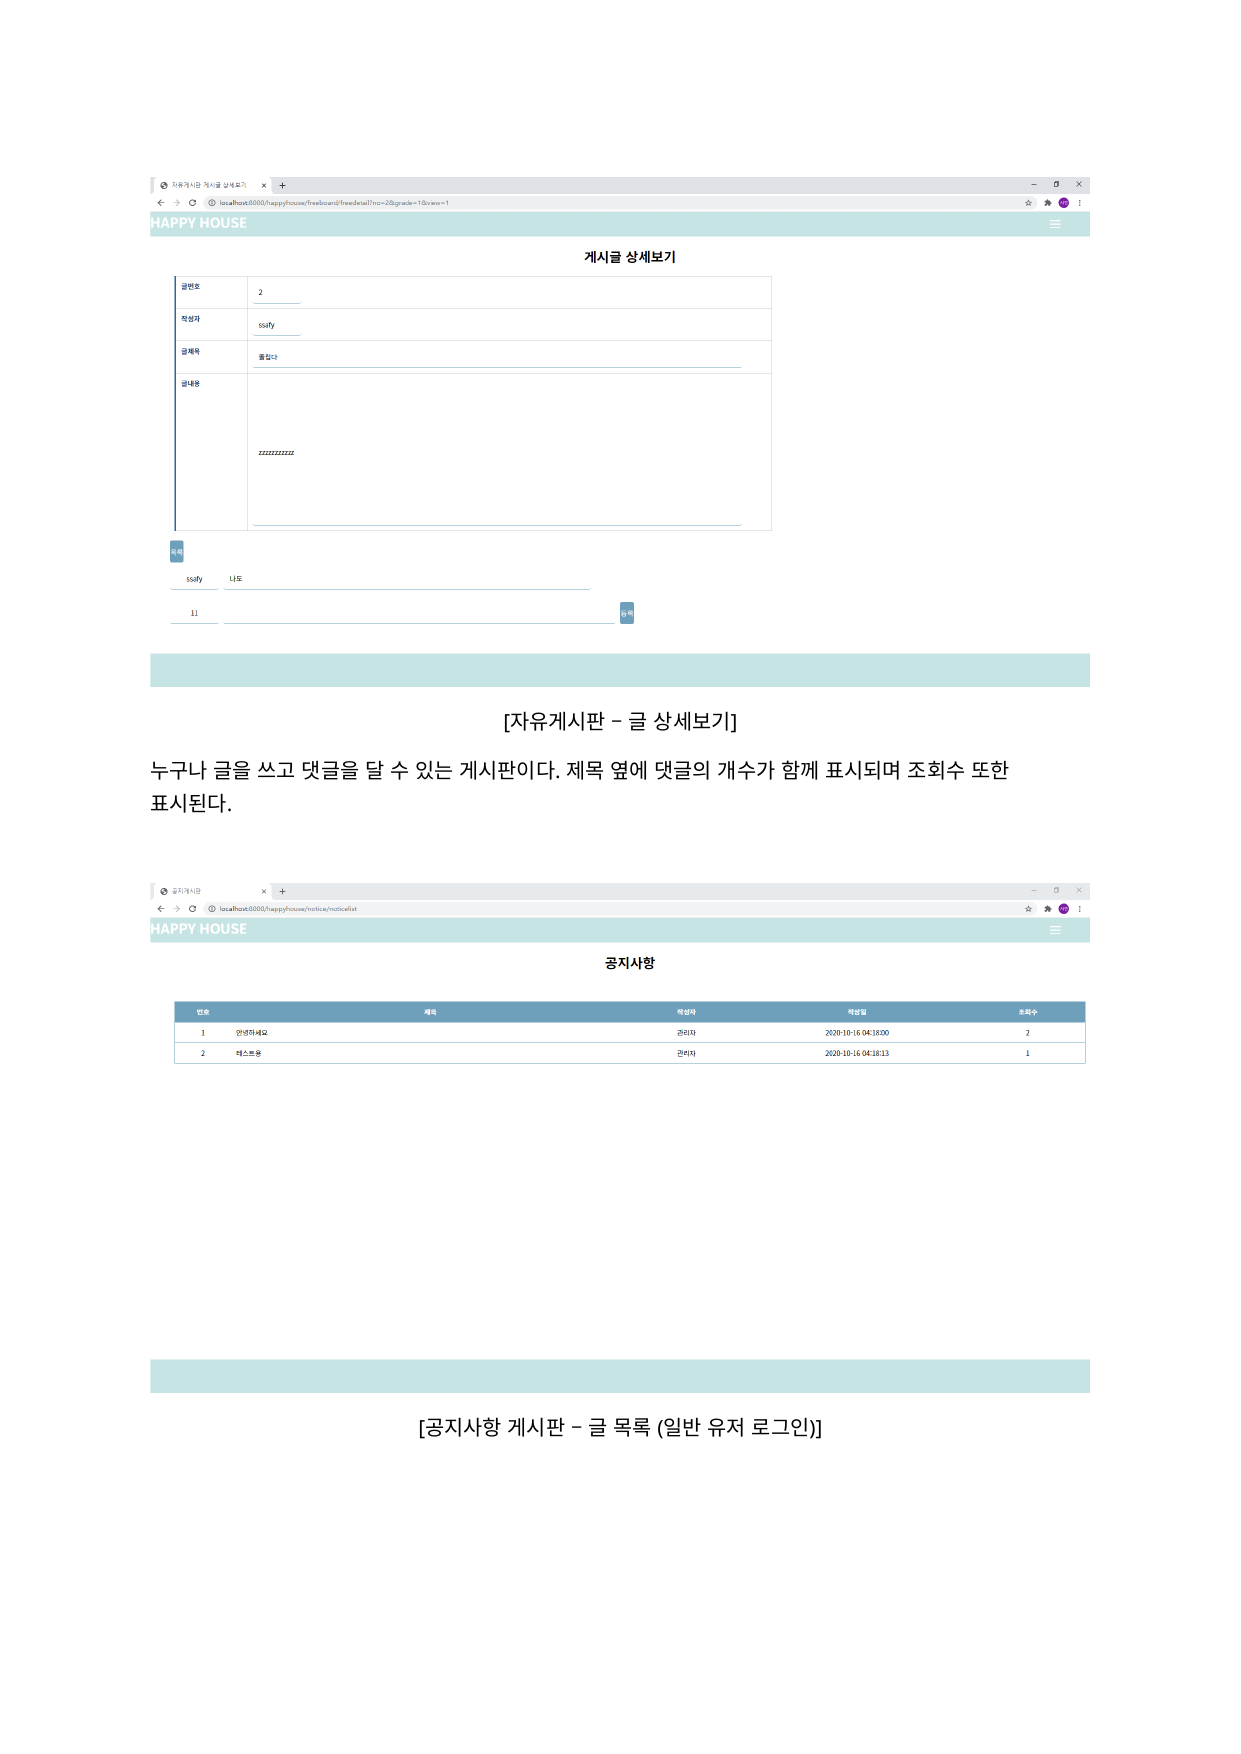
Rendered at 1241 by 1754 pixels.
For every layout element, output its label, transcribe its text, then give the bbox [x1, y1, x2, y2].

text 누구나 글을 쓰고 댓글을 달 수 있는 게시판이다. 제목 옆에 댓글의 개수가 함께 표시되며 조회수 또한 표시된다. [150, 754, 1090, 817]
picture [150, 177, 1090, 687]
text [공지사항 게시판 – 글 목록 (일반 유저 로그인)] [150, 1412, 1090, 1442]
text [자유게시판 – 글 상세보기] [150, 705, 1090, 735]
picture [150, 883, 1090, 1393]
